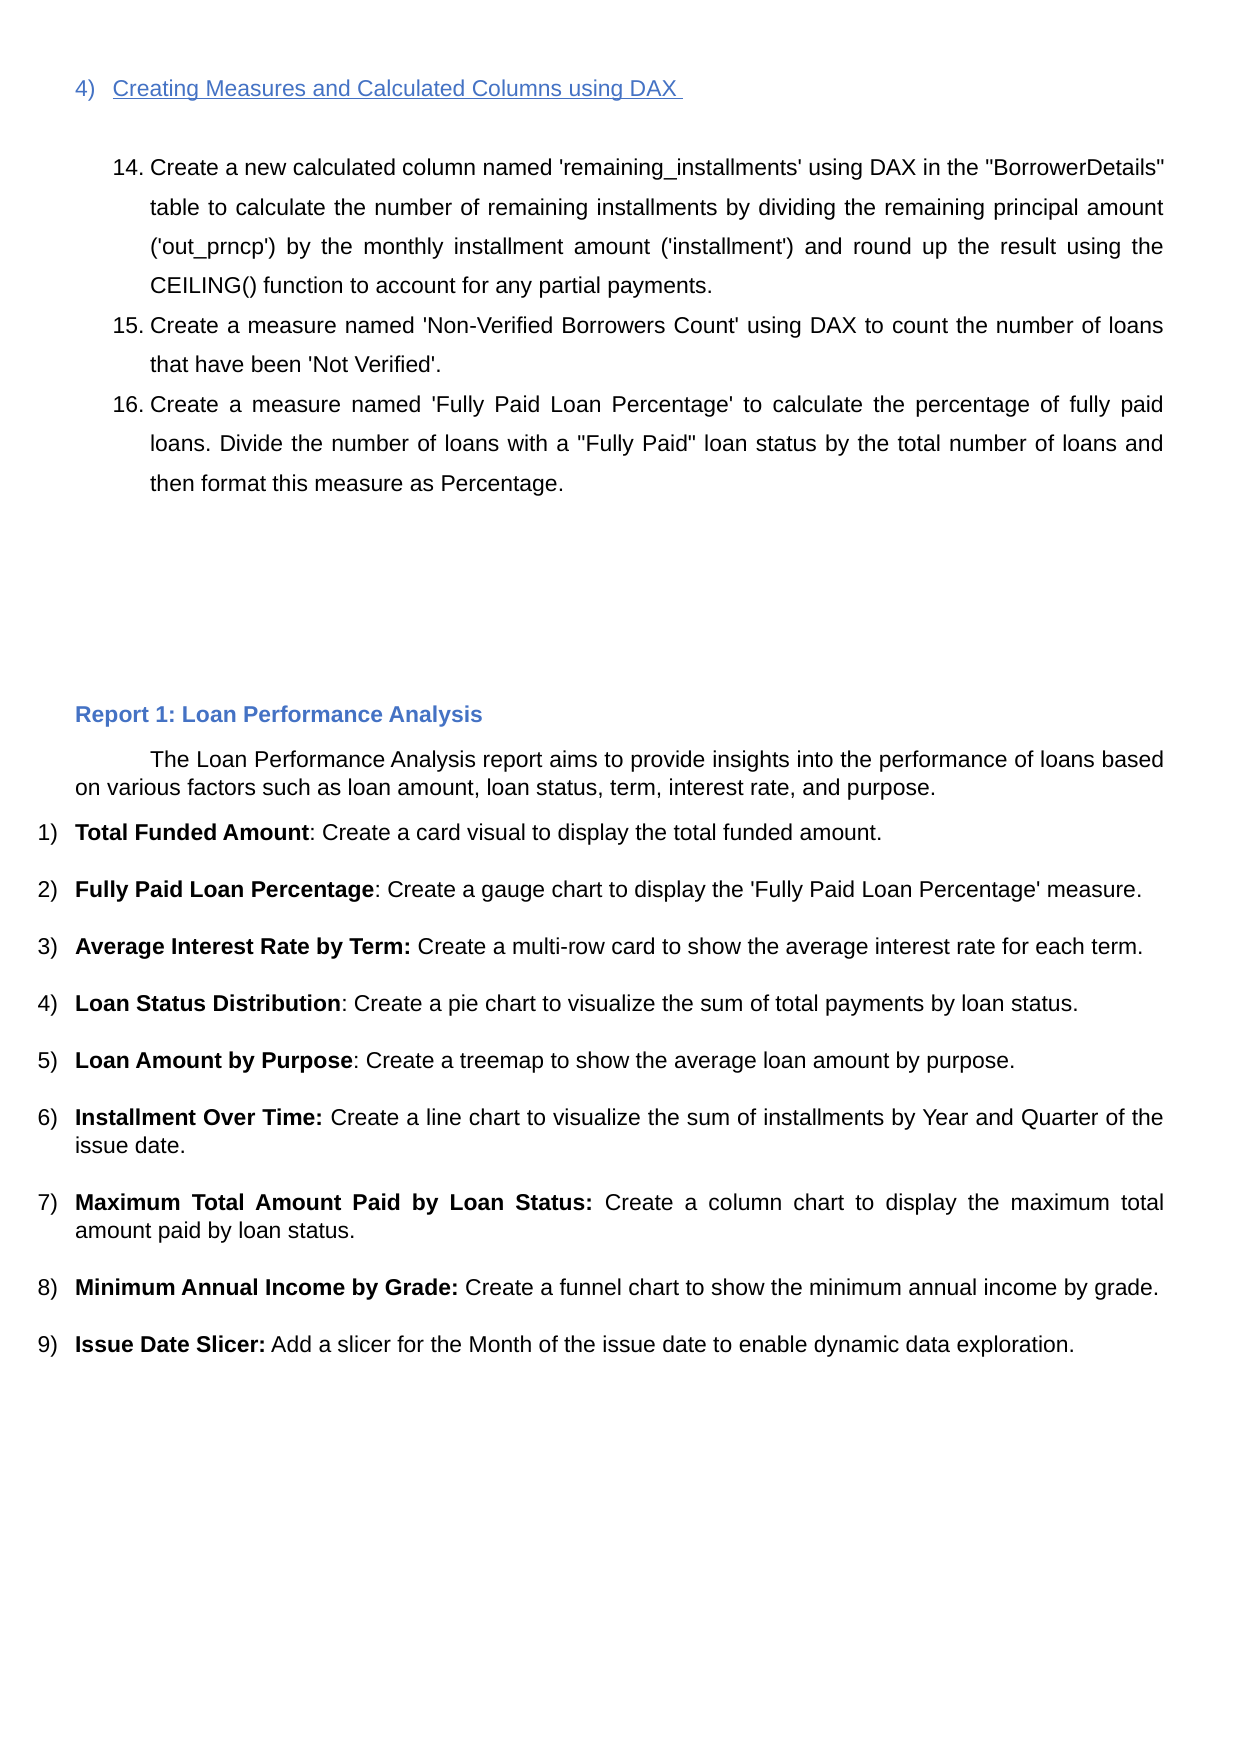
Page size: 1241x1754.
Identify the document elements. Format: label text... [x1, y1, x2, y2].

list Maximum Total Amount Paid by Loan Status: Create a column chart to display the maximum total amount paid by loan status. [37, 1189, 1165, 1244]
text Report 1: Loan Performance Analysis [75, 701, 1165, 727]
list Creating Measures and Calculated Columns using DAX [75, 75, 1165, 101]
list Loan Status Distribution: Create a pie chart to visualize the sum of total payments by loan status. [37, 990, 1165, 1016]
list Loan Amount by Purpose: Create a treemap to show the average loan amount by purpose. [37, 1047, 1165, 1073]
list Create a measure named 'Fully Paid Loan Percentage' to calculate the percentage of fully paid loans. Divide the number of loans with a "Fully Paid" loan status by the total number of loans and then format this measure as Percentage. [112, 391, 1165, 496]
text The Loan Performance Analysis report aims to provide insights into the performance of loans based on various factors such as loan amount, loan status, term, interest rate, and purpose. [75, 746, 1165, 801]
list Create a measure named 'Non-Verified Borrowers Count' using DAX to count the number of loans that have been 'Not Verified'. [112, 312, 1165, 378]
list Average Interest Rate by Term: Create a multi-row card to show the average interest rate for each term. [37, 933, 1165, 959]
list Fully Paid Loan Percentage: Create a gauge chart to display the 'Fully Paid Loan Percentage' measure. [37, 876, 1165, 903]
list Installment Over Time: Create a line chart to visualize the sum of installments by Year and Quarter of the issue date. [37, 1104, 1165, 1158]
list Total Funded Amount: Create a card visual to display the total funded amount. [37, 819, 1165, 846]
list Issue Date Slicer: Add a slicer for the Month of the issue date to enable dynamic data exploration. [37, 1331, 1165, 1358]
list Create a new calculated column named 'remaining_installments' using DAX in the "BorrowerDetails" table to calculate the number of remaining installments by dividing the remaining principal amount ('out_prncp') by the monthly installment amount ('installment') and round up the result using the CEILING() function to account for any partial payments. [112, 154, 1165, 299]
list Minimum Annual Income by Grade: Create a funnel chart to show the minimum annual income by grade. [37, 1274, 1165, 1301]
